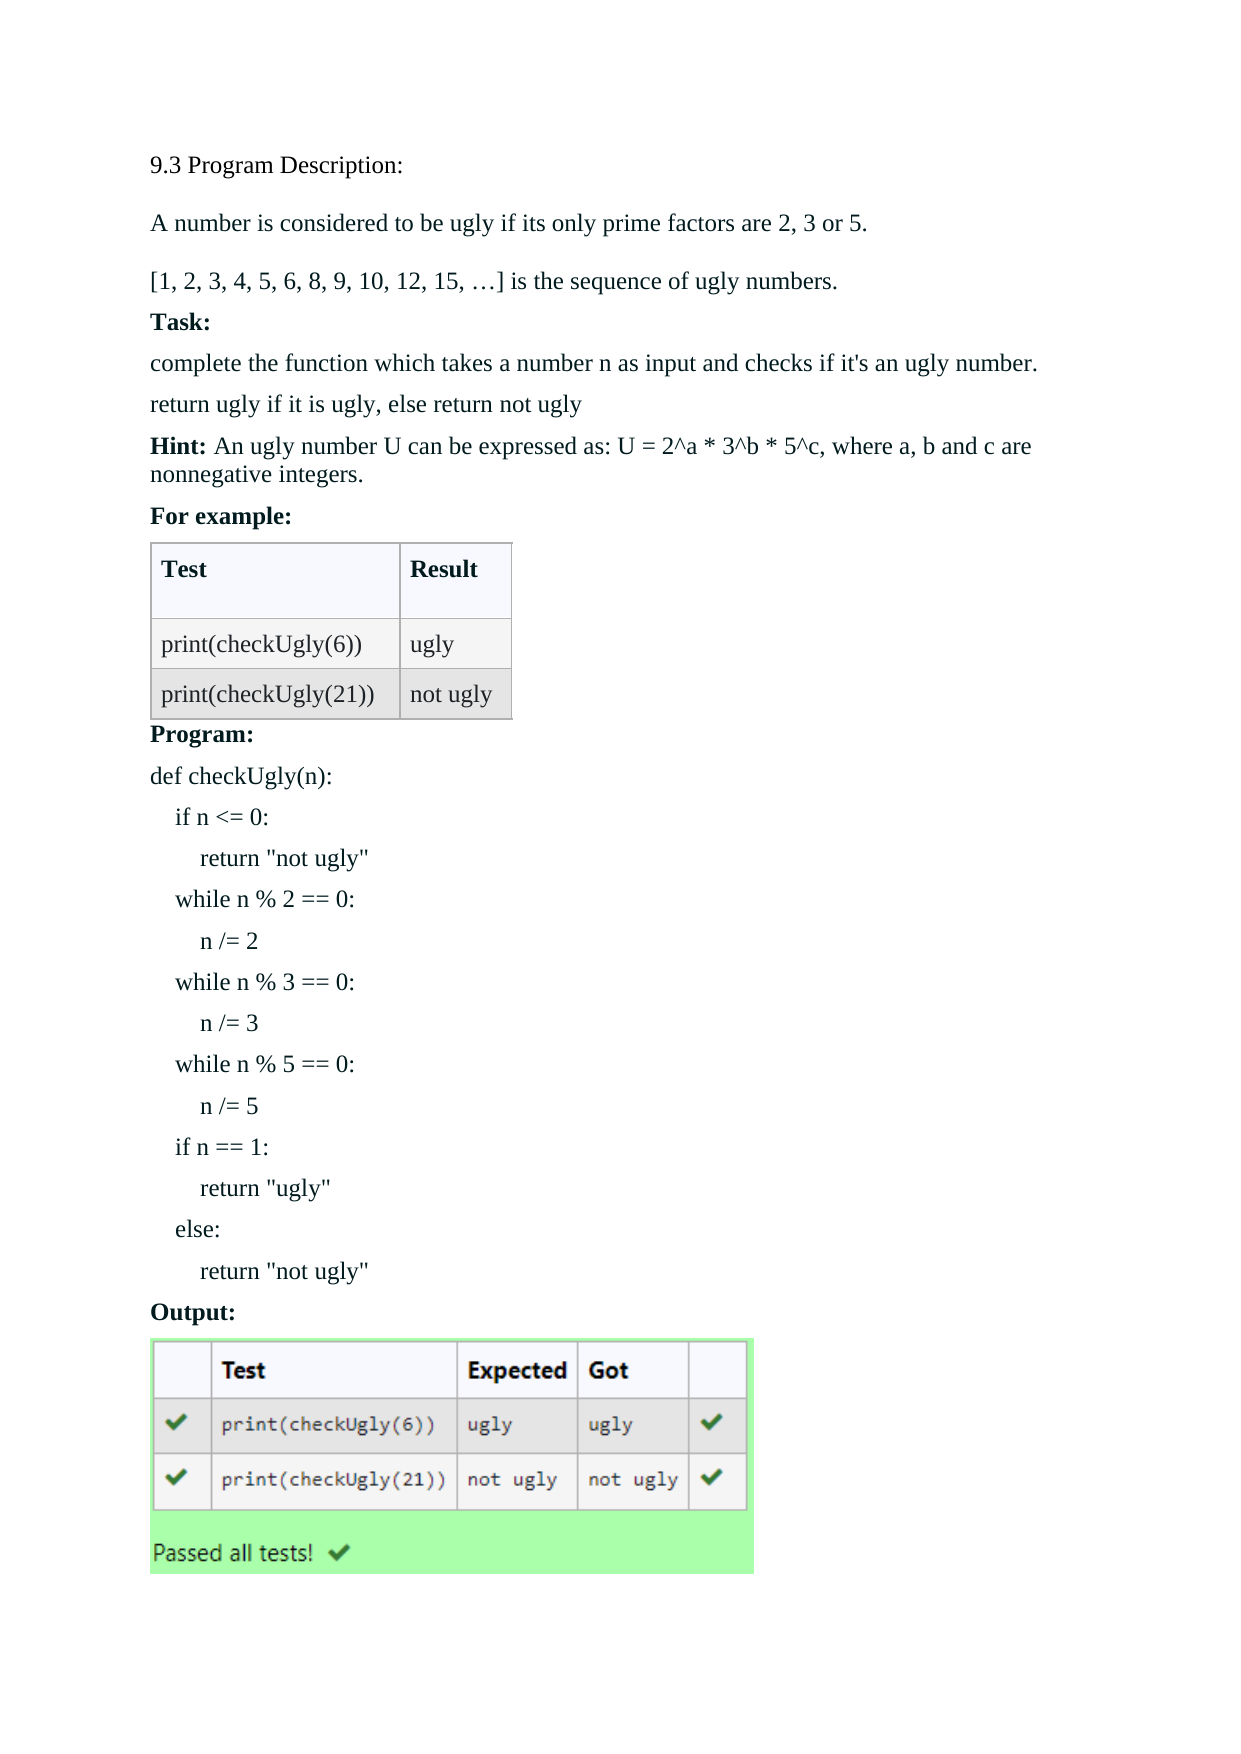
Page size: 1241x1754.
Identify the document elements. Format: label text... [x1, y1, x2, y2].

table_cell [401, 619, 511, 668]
text Task: [150, 307, 1090, 336]
text return "ugly" [150, 1173, 1090, 1202]
text if n <= 0: [150, 802, 1090, 831]
picture [150, 1338, 754, 1574]
text complete the function which takes a number n as input and checks if it's an ugly number. [150, 348, 1090, 377]
text while n % 2 == 0: [150, 884, 1090, 913]
text return "not ugly" [150, 1256, 1090, 1284]
text 9.3 Program Description: [150, 150, 1090, 179]
text return ugly if it is ugly, else return not ugly [150, 389, 1090, 418]
text [1, 2, 3, 4, 5, 6, 8, 9, 10, 12, 15, …] is the sequence of ugly numbers. [150, 266, 1090, 294]
text n /= 3 [150, 1008, 1090, 1037]
text For example: [150, 501, 1090, 529]
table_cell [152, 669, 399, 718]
text A number is considered to be ugly if its only prime factors are 2, 3 or 5. [150, 208, 1090, 237]
text Hint: An ugly number U can be expressed as: U = 2^a * 3^b * 5^c, where a, b and c are nonnegative integers. [150, 431, 1090, 488]
text n /= 5 [150, 1091, 1090, 1119]
text n /= 2 [150, 926, 1090, 954]
text while n % 3 == 0: [150, 967, 1090, 996]
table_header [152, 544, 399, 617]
text while n % 5 == 0: [150, 1049, 1090, 1078]
text if n == 1: [150, 1132, 1090, 1161]
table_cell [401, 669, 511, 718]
text return "not ugly" [150, 843, 1090, 872]
text Program: [150, 719, 1090, 748]
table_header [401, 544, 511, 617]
text else: [150, 1214, 1090, 1243]
text def checkUgly(n): [150, 761, 1090, 789]
text Output: [150, 1297, 1090, 1326]
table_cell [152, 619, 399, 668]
